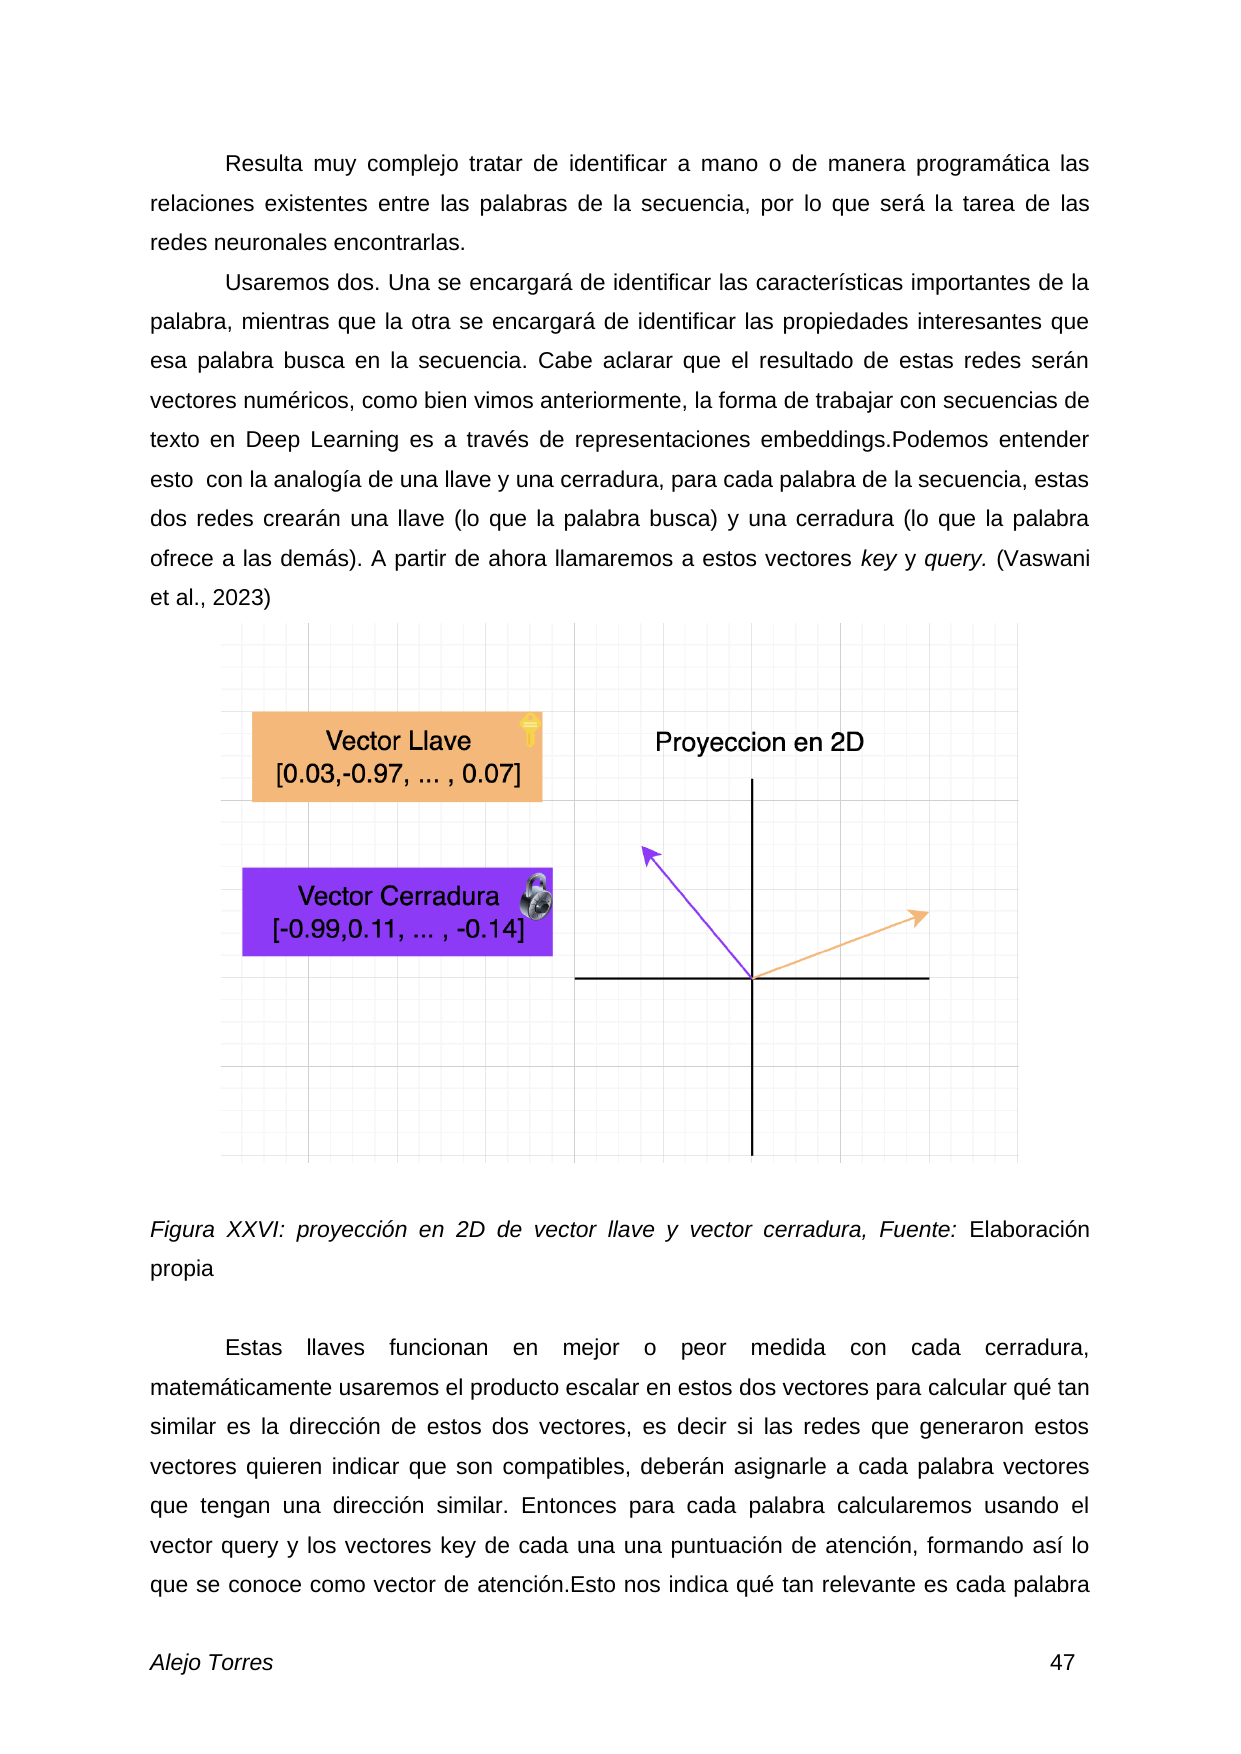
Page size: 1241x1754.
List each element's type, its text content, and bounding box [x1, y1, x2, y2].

picture [220, 623, 1019, 1163]
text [150, 1334, 1090, 1598]
text Resulta muy complejo tratar de identificar a mano o de manera programática las relaciones existentes entre las palabras de la secuencia, por lo que será la tarea de las redes neuronales encontrarlas. [150, 150, 1090, 255]
text Figura XXVI: proyección en 2D de vector llave y vector cerradura, Fuente: Elaboración propia [150, 1216, 1090, 1282]
text Usaremos dos. Una se encargará de identificar las características importantes de la palabra, mientras que la otra se encargará de identificar las propiedades interesantes que esa palabra busca en la secuencia. Cabe aclarar que el resultado de estas redes serán vectores numéricos, como bien vimos anteriormente, la forma de trabajar con secuencias de texto en Deep Learning es a través de representaciones embeddings.Podemos entender esto con la analogía de una llave y una cerradura, para cada palabra de la secuencia, estas dos redes crearán una llave (lo que la palabra busca) y una cerradura (lo que la palabra ofrece a las demás). A partir de ahora llamaremos a estos vectores key y query. (Vaswani et al., 2023) [150, 268, 1090, 611]
